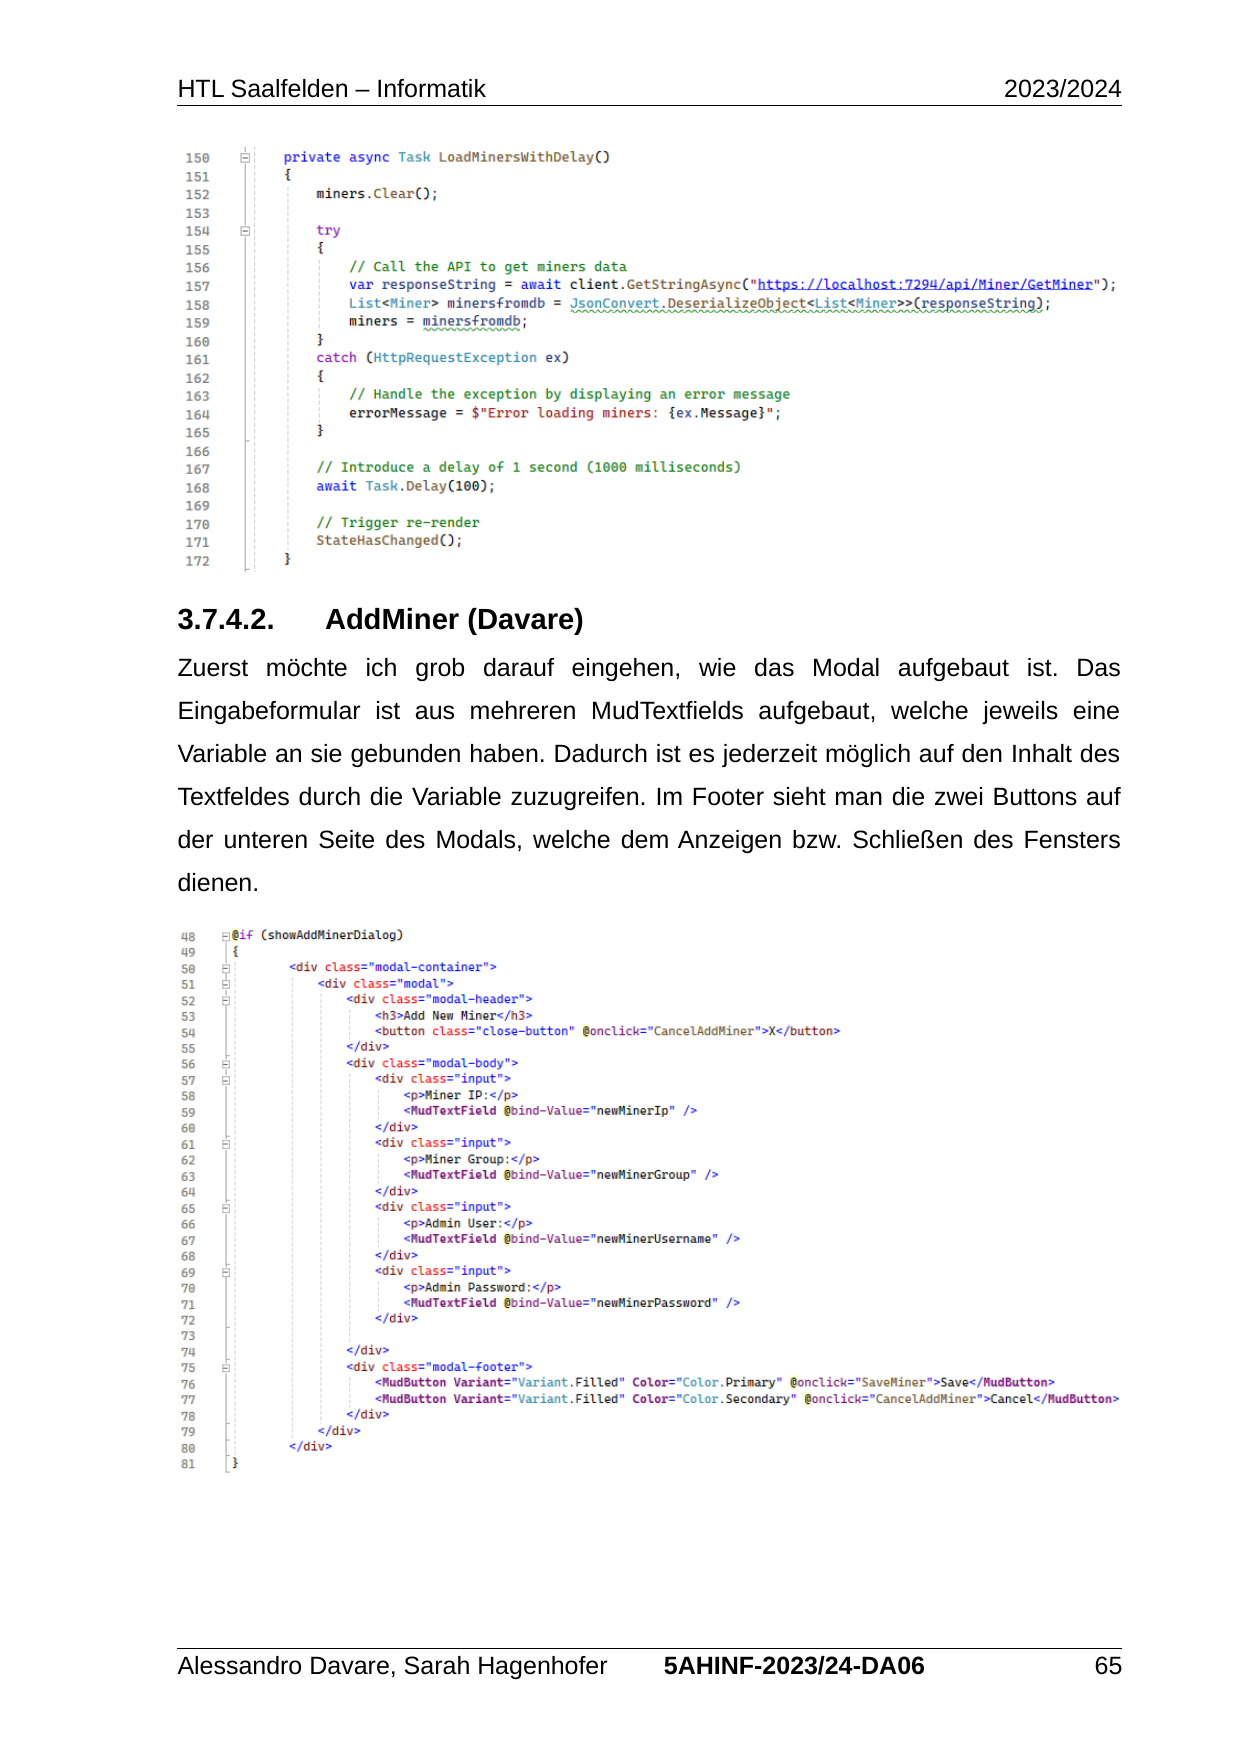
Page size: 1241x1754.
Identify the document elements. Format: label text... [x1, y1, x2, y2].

picture [177, 928, 1123, 1476]
subtitle AddMiner (Davare) [177, 602, 1122, 636]
picture [177, 147, 1123, 572]
text Zuerst möchte ich grob darauf eingehen, wie das Modal aufgebaut ist. Das Eingabeformular ist aus mehreren MudTextfields aufgebaut, welche jeweils eine Variable an sie gebunden haben. Dadurch ist es jederzeit möglich auf den Inhalt des Textfeldes durch die Variable zuzugreifen. Im Footer sieht man die zwei Buttons auf der unteren Seite des Modals, welche dem Anzeigen bzw. Schließen des Fensters dienen. [177, 653, 1122, 897]
